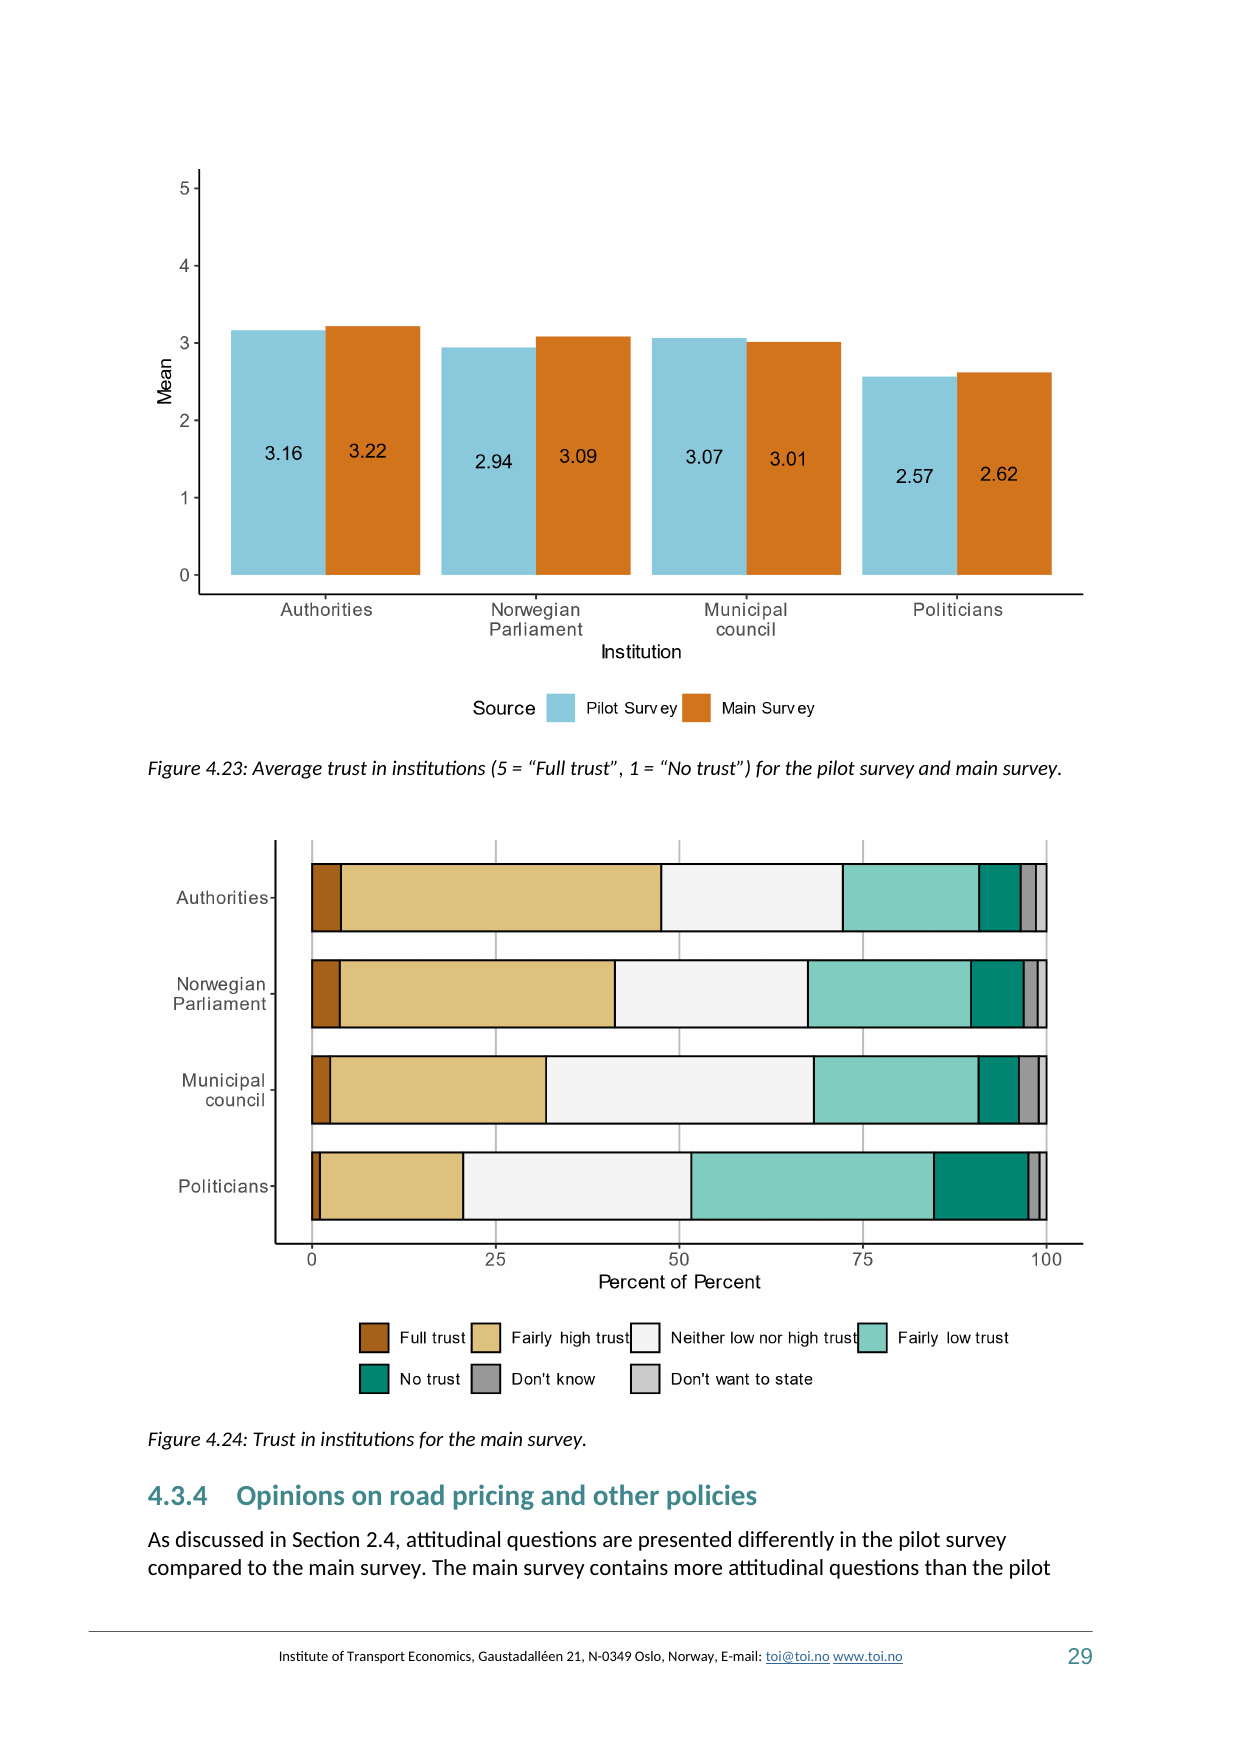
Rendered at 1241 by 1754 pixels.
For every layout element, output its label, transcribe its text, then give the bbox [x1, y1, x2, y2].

picture [147, 830, 1093, 1414]
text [148, 1525, 1092, 1581]
subtitle Opinions on road pricing and other policies [148, 1477, 1092, 1512]
picture [147, 159, 1093, 743]
